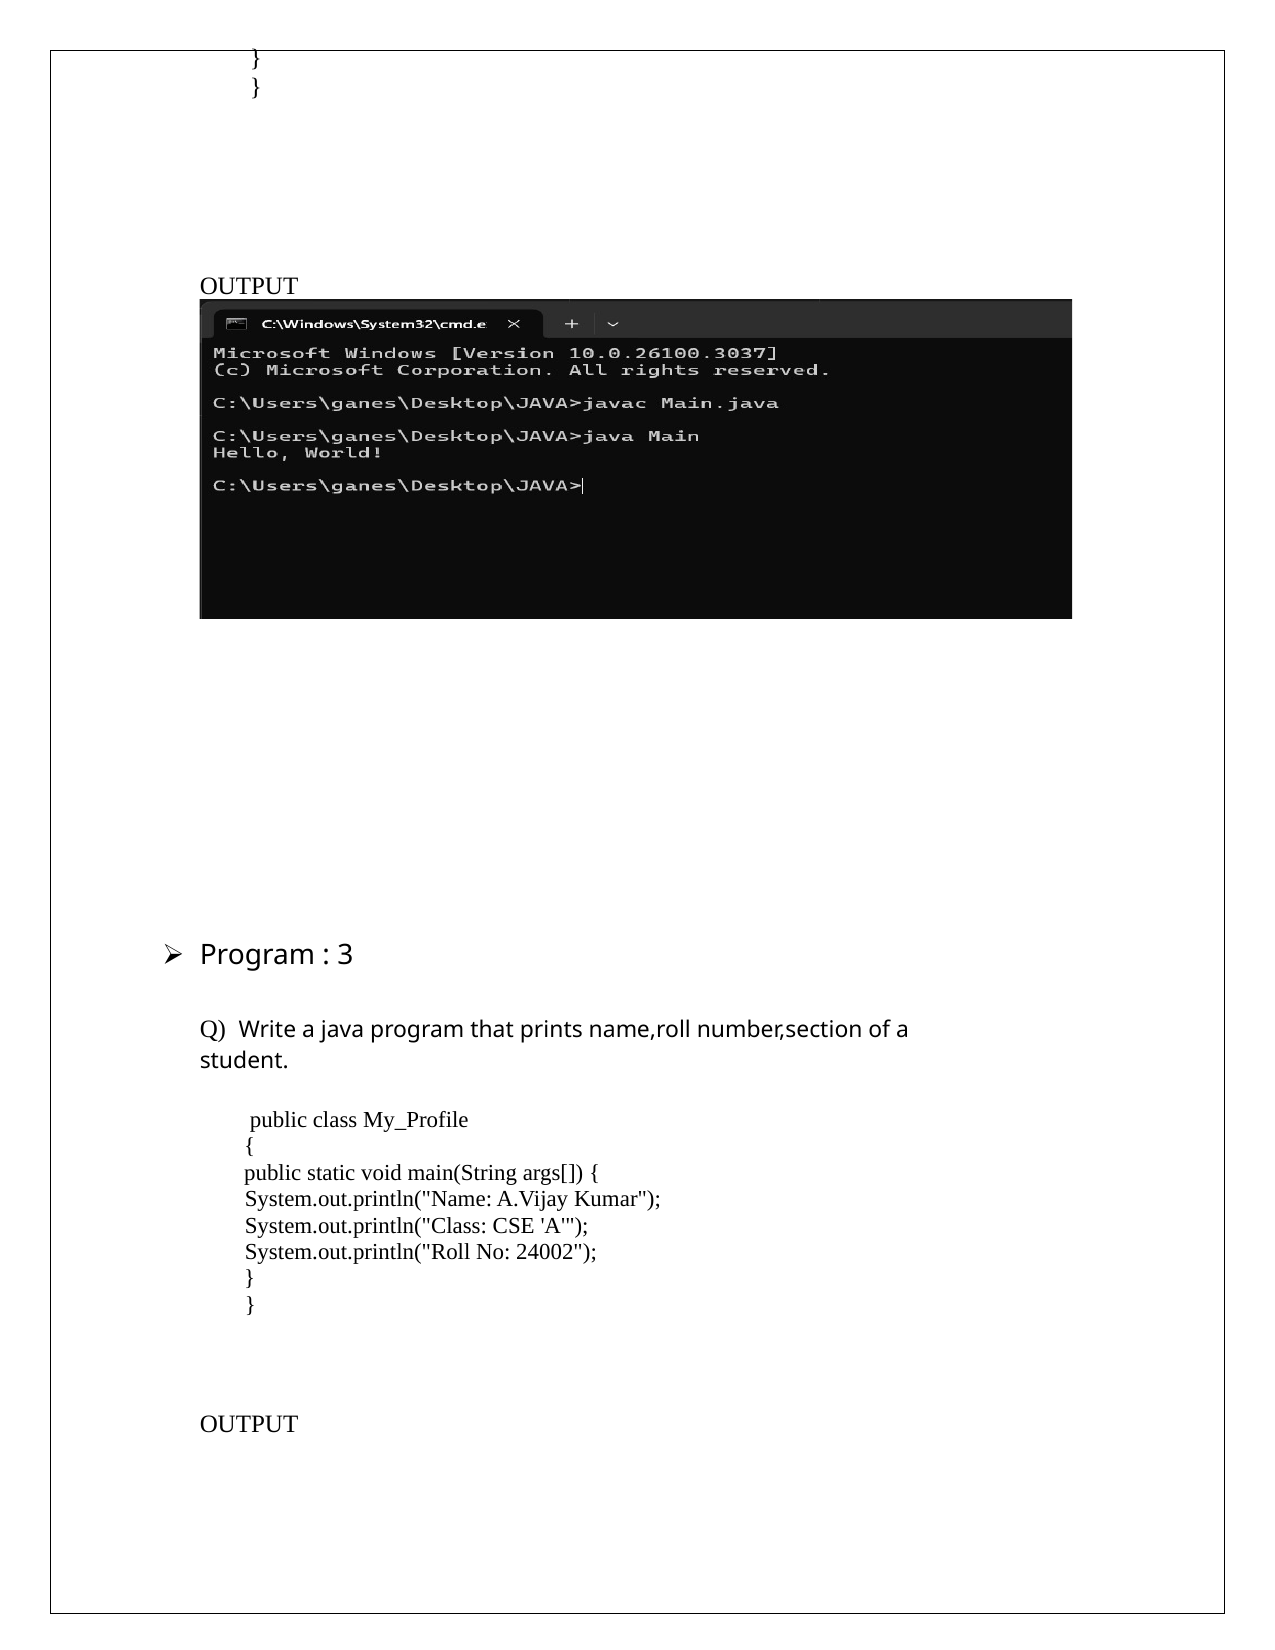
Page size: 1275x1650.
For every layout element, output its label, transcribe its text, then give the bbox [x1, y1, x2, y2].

text public static void main(String args[]) { [112, 1159, 985, 1185]
text System.out.println("Name: A.Vijay Kumar"); [124, 1185, 985, 1212]
list OUTPUT [199, 271, 985, 299]
text Q) Write a java program that prints name,roll number,section of a student. [199, 1013, 985, 1075]
list } [199, 51, 985, 72]
text { [112, 1133, 985, 1159]
text } [112, 1264, 985, 1291]
list } [199, 72, 985, 101]
text System.out.println("Class: CSE 'A'"); [124, 1212, 985, 1238]
picture [199, 299, 1073, 619]
text System.out.println("Roll No: 24002"); [124, 1238, 985, 1264]
text } [124, 1291, 985, 1317]
list Program : 3 [162, 934, 985, 973]
text public class My_Profile [112, 1106, 985, 1133]
list OUTPUT [199, 1409, 985, 1437]
